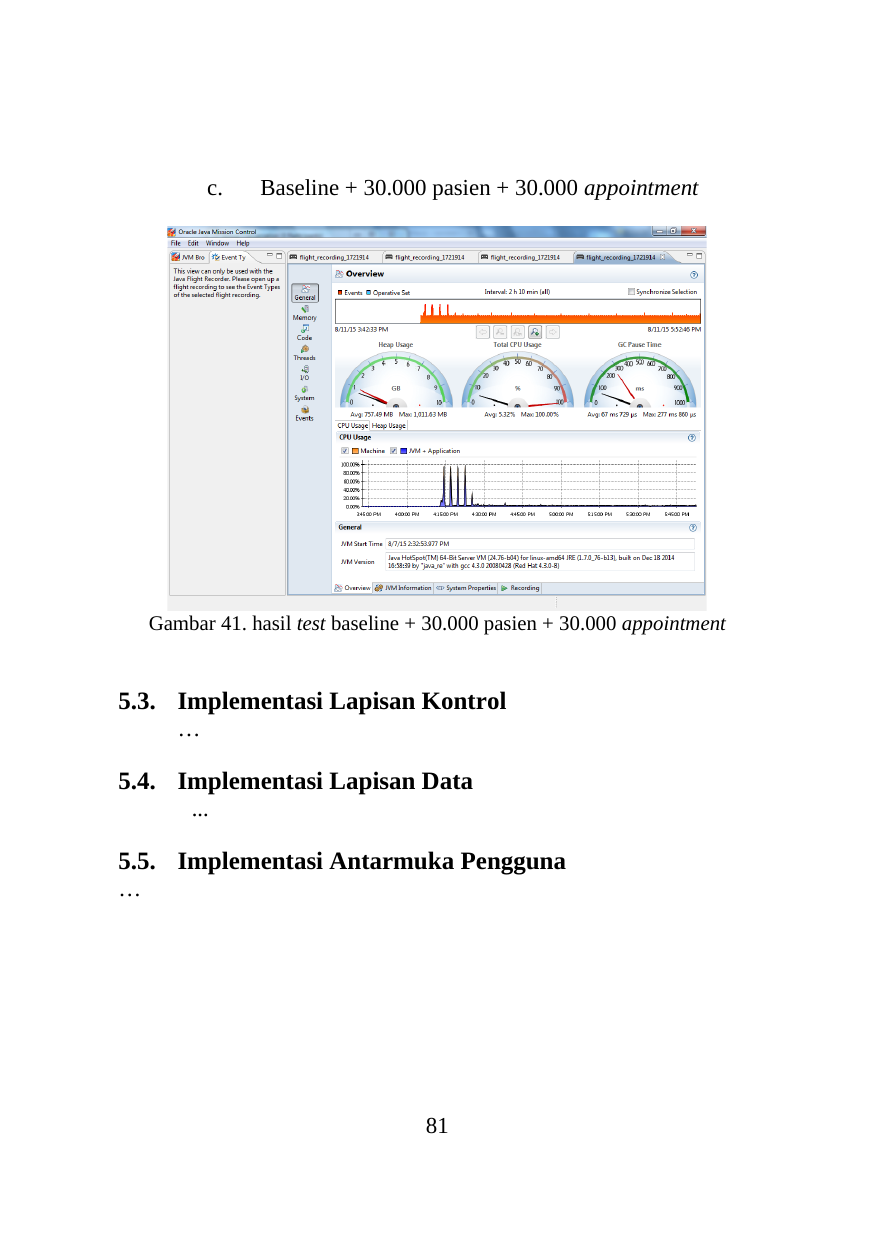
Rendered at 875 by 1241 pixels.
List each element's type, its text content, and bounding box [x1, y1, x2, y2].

picture [167, 226, 707, 611]
text ... [118, 795, 756, 821]
subtitle Implementasi Lapisan Kontrol [118, 686, 756, 715]
text … [118, 715, 756, 741]
subtitle Implementasi Antarmuka Pengguna [118, 846, 756, 875]
list Baseline + 30.000 pasien + 30.000 appointment [223, 174, 756, 200]
text … [118, 875, 756, 901]
subtitle Implementasi Lapisan Data [118, 766, 756, 795]
